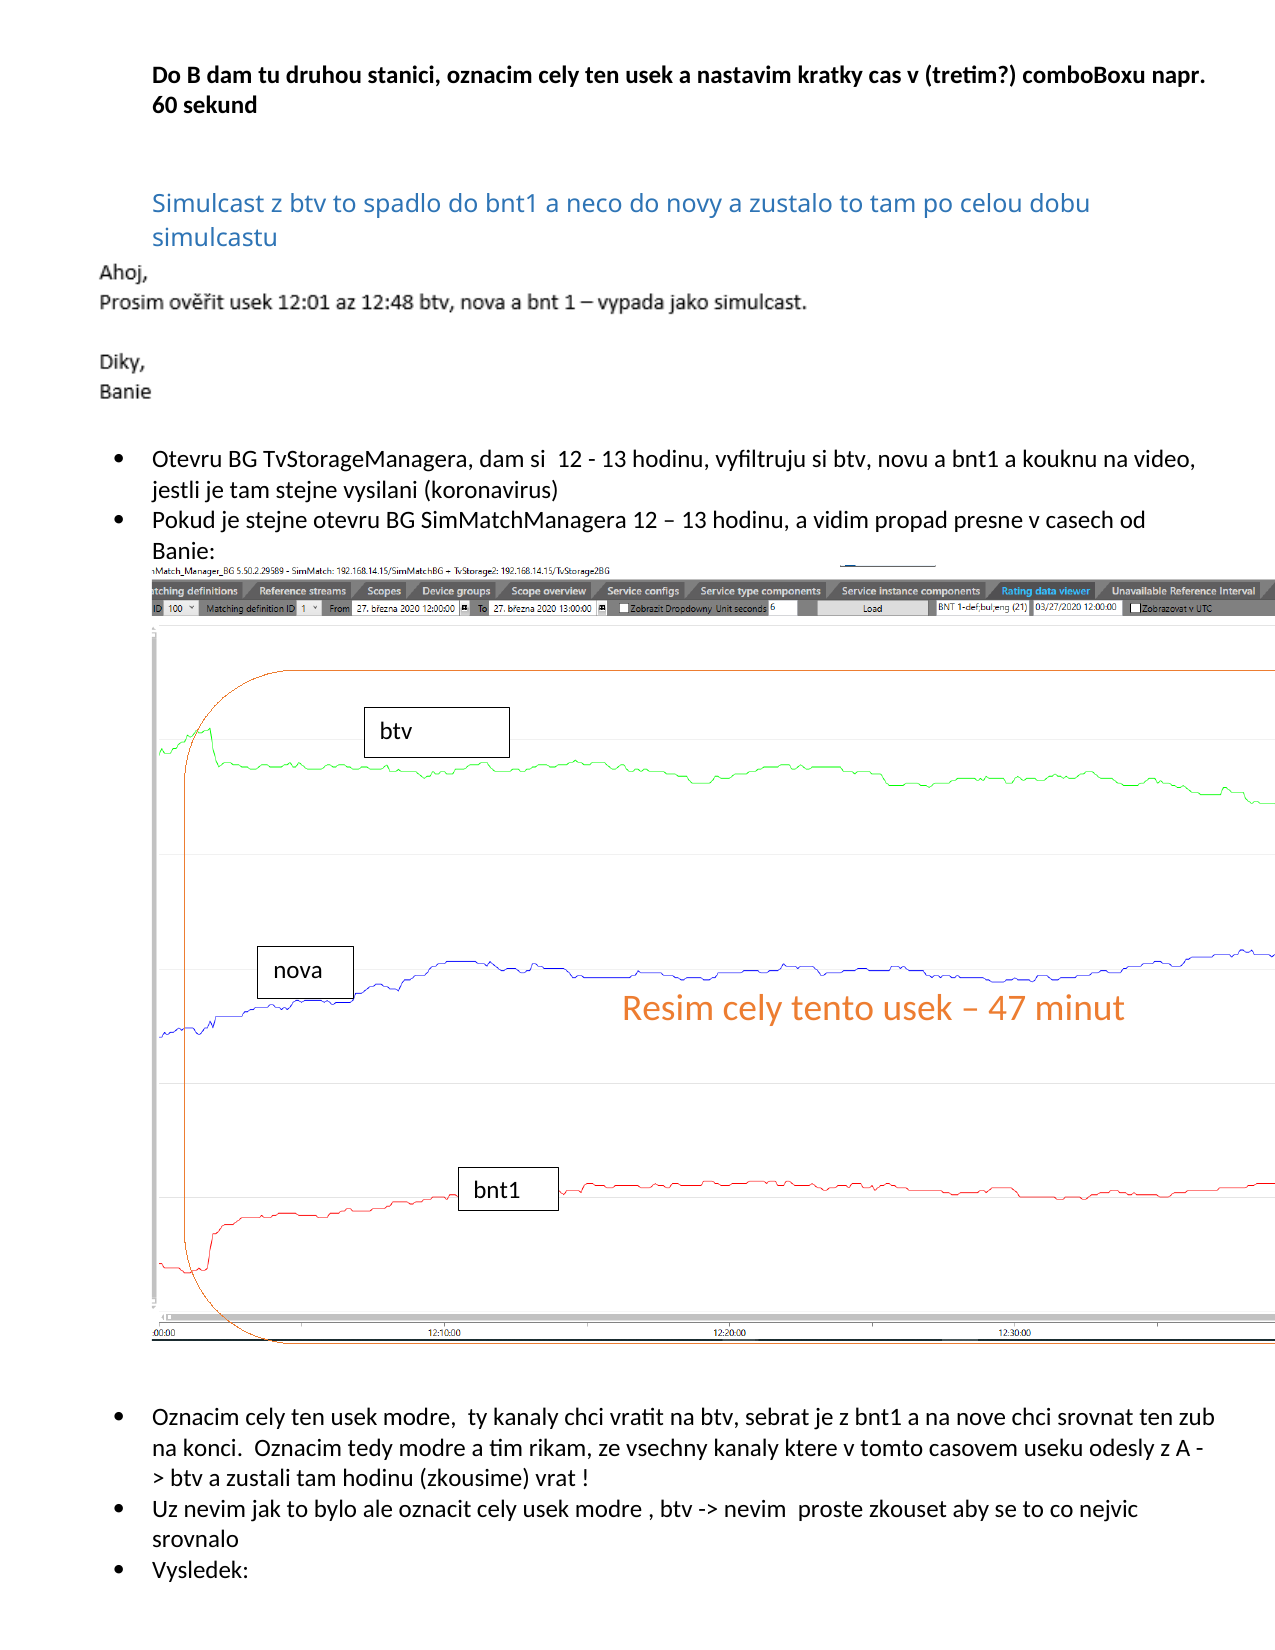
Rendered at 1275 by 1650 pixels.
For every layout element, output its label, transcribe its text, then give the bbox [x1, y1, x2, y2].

list Pokud je stejne otevru BG SimMatchManagera 12 – 13 hodinu, a vidim propad presne v casech od Banie: [114, 504, 1216, 565]
subtitle Simulcast z btv to spadlo do bnt1 a neco do novy a zustalo to tam po celou dobu simulcastu [152, 185, 1216, 253]
picture [76, 253, 838, 413]
picture [151, 565, 1275, 1341]
list Otevru BG TvStorageManagera, dam si 12 - 13 hodinu, vyfiltruju si btv, novu a bnt1 a kouknu na video, jestli je tam stejne vysilani (koronavirus) [114, 443, 1216, 504]
list Vysledek: [114, 1554, 1216, 1584]
list Uz nevim jak to bylo ale oznacit cely usek modre , btv -> nevim proste zkouset aby se to co nejvic srovnalo [114, 1493, 1216, 1554]
list Oznacim cely ten usek modre, ty kanaly chci vratit na btv, sebrat je z bnt1 a na nove chci srovnat ten zub na konci. Oznacim tedy modre a tim rikam, ze vsechny kanaly ktere v tomto casovem useku odesly z A -> btv a zustali tam hodinu (zkousime) vrat ! [114, 1401, 1216, 1493]
text Do B dam tu druhou stanici, oznacim cely ten usek a nastavim kratky cas v (tretim?) comboBoxu napr. 60 sekund [152, 59, 1216, 120]
